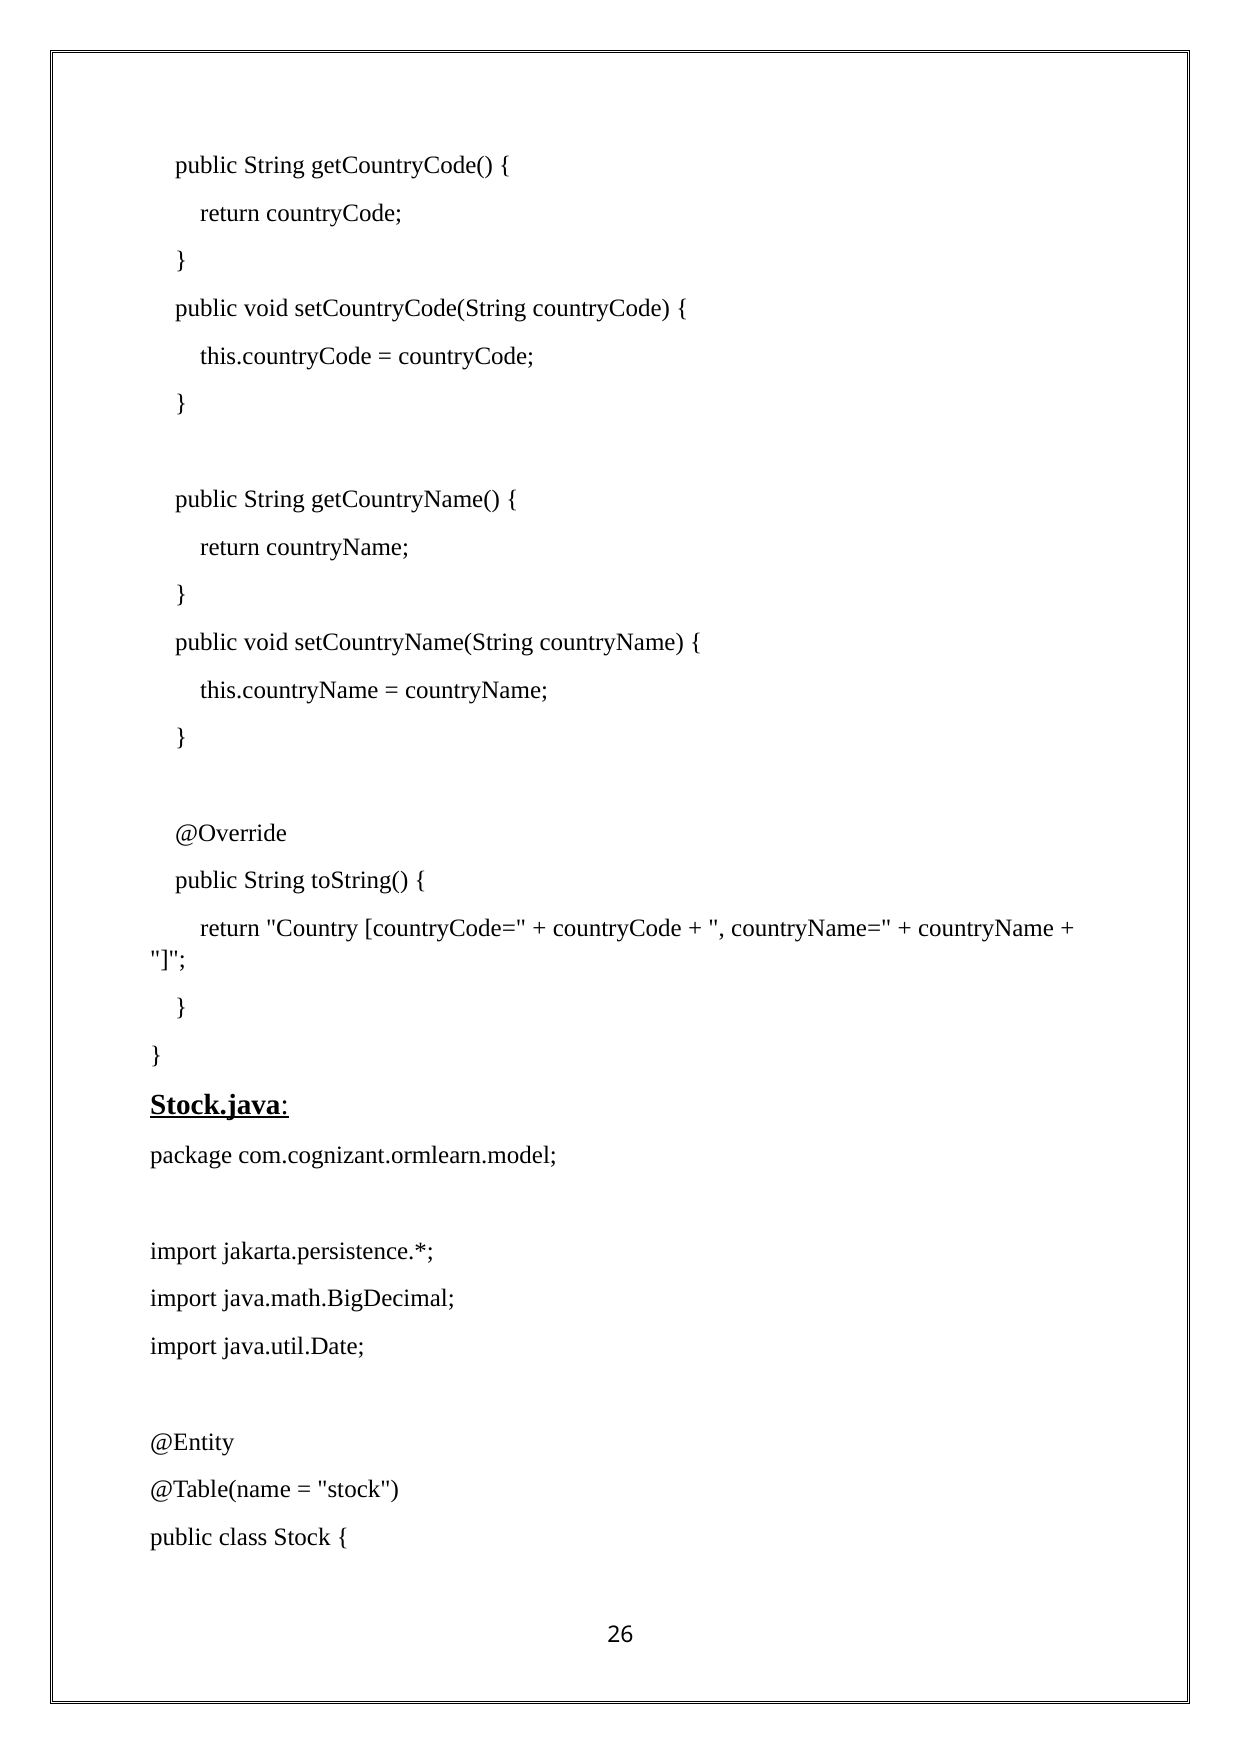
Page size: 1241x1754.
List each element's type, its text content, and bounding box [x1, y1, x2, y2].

text Stock.java: [150, 1087, 1090, 1121]
text import java.math.BigDecimal; [150, 1283, 1090, 1312]
text return "Country [countryCode=" + countryCode + ", countryName=" + countryName + "]"; [150, 913, 1090, 973]
text } [150, 992, 1090, 1021]
text public void setCountryCode(String countryCode) { [150, 293, 1090, 322]
text @Override [150, 818, 1090, 847]
text public String toString() { [150, 866, 1090, 894]
text public void setCountryName(String countryName) { [150, 627, 1090, 656]
text } [150, 579, 1090, 608]
text @Entity [150, 1427, 1090, 1455]
text @Table(name = "stock") [150, 1474, 1090, 1503]
text import jakarta.persistence.*; [150, 1236, 1090, 1264]
text return countryName; [150, 532, 1090, 560]
text this.countryCode = countryCode; [150, 341, 1090, 369]
text this.countryName = countryName; [150, 675, 1090, 703]
text } [150, 388, 1090, 417]
text public class Stock { [150, 1522, 1090, 1551]
text package com.cognizant.ormlearn.model; [150, 1140, 1090, 1169]
text return countryCode; [150, 198, 1090, 226]
text import java.util.Date; [150, 1331, 1090, 1360]
text public String getCountryCode() { [150, 150, 1090, 179]
text } [150, 722, 1090, 751]
text public String getCountryName() { [150, 484, 1090, 513]
text } [150, 1040, 1090, 1068]
text } [150, 245, 1090, 274]
